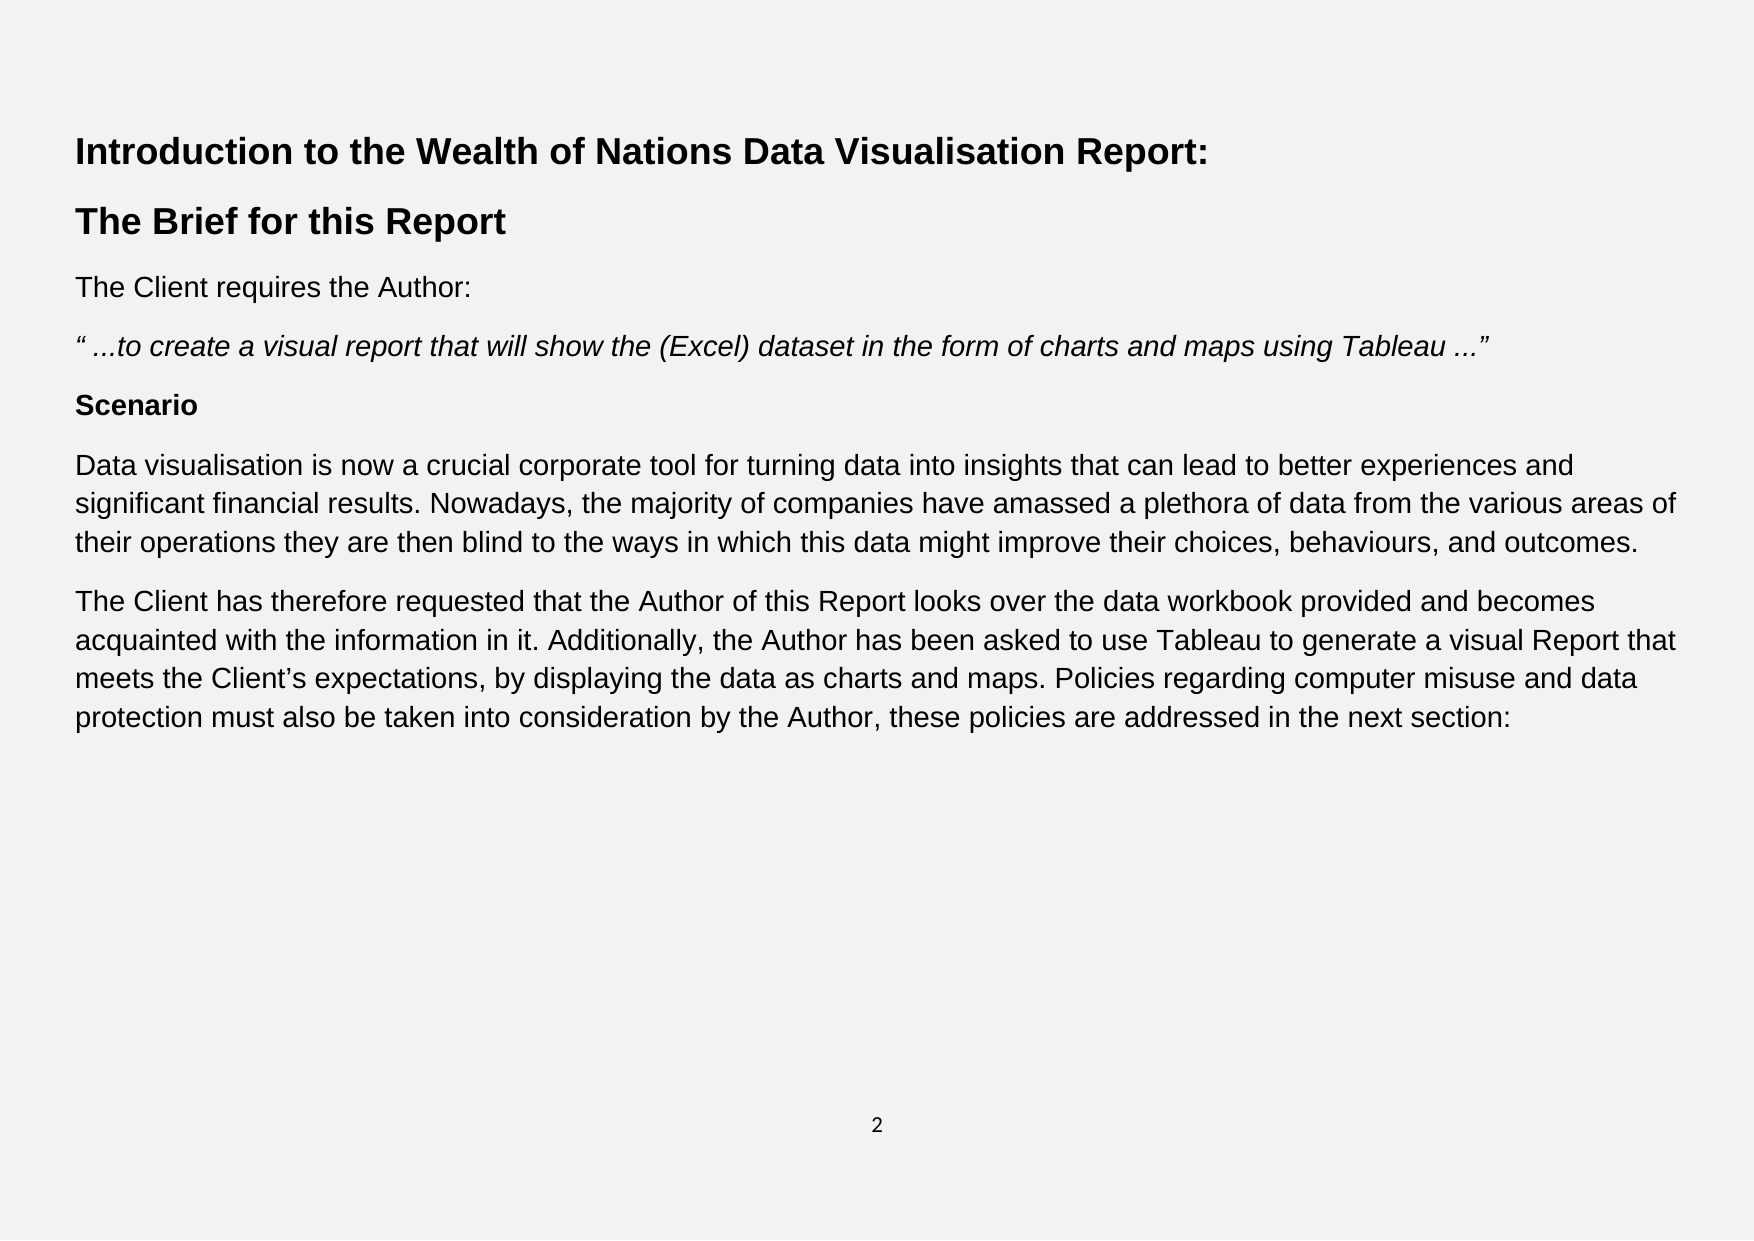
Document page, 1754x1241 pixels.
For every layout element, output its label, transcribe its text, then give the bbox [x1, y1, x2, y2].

text Data visualisation is now a crucial corporate tool for turning data into insights that can lead to better experiences and significant financial results. Nowadays, the majority of companies have amassed a plethora of data from the various areas of their operations they are then blind to the ways in which this data might improve their choices, behaviours, and outcomes. [75, 448, 1679, 558]
text The Client has therefore requested that the Author of this Report looks over the data workbook provided and becomes acquainted with the information in it. Additionally, the Author has been asked to use Tableau to generate a visual Report that meets the Client’s expectations, by displaying the data as charts and maps. Policies regarding computer misuse and data protection must also be taken into consideration by the Author, these policies are addressed in the next section: [75, 584, 1679, 733]
text The Client requires the Author: [75, 270, 1679, 303]
text Scenario [75, 388, 1679, 422]
text “ ...to create a visual report that will show the (Excel) dataset in the form of charts and maps using Tableau ...” [75, 329, 1679, 363]
text The Brief for this Report [75, 199, 1679, 242]
text Introduction to the Wealth of Nations Data Visualisation Report: [75, 129, 1679, 172]
